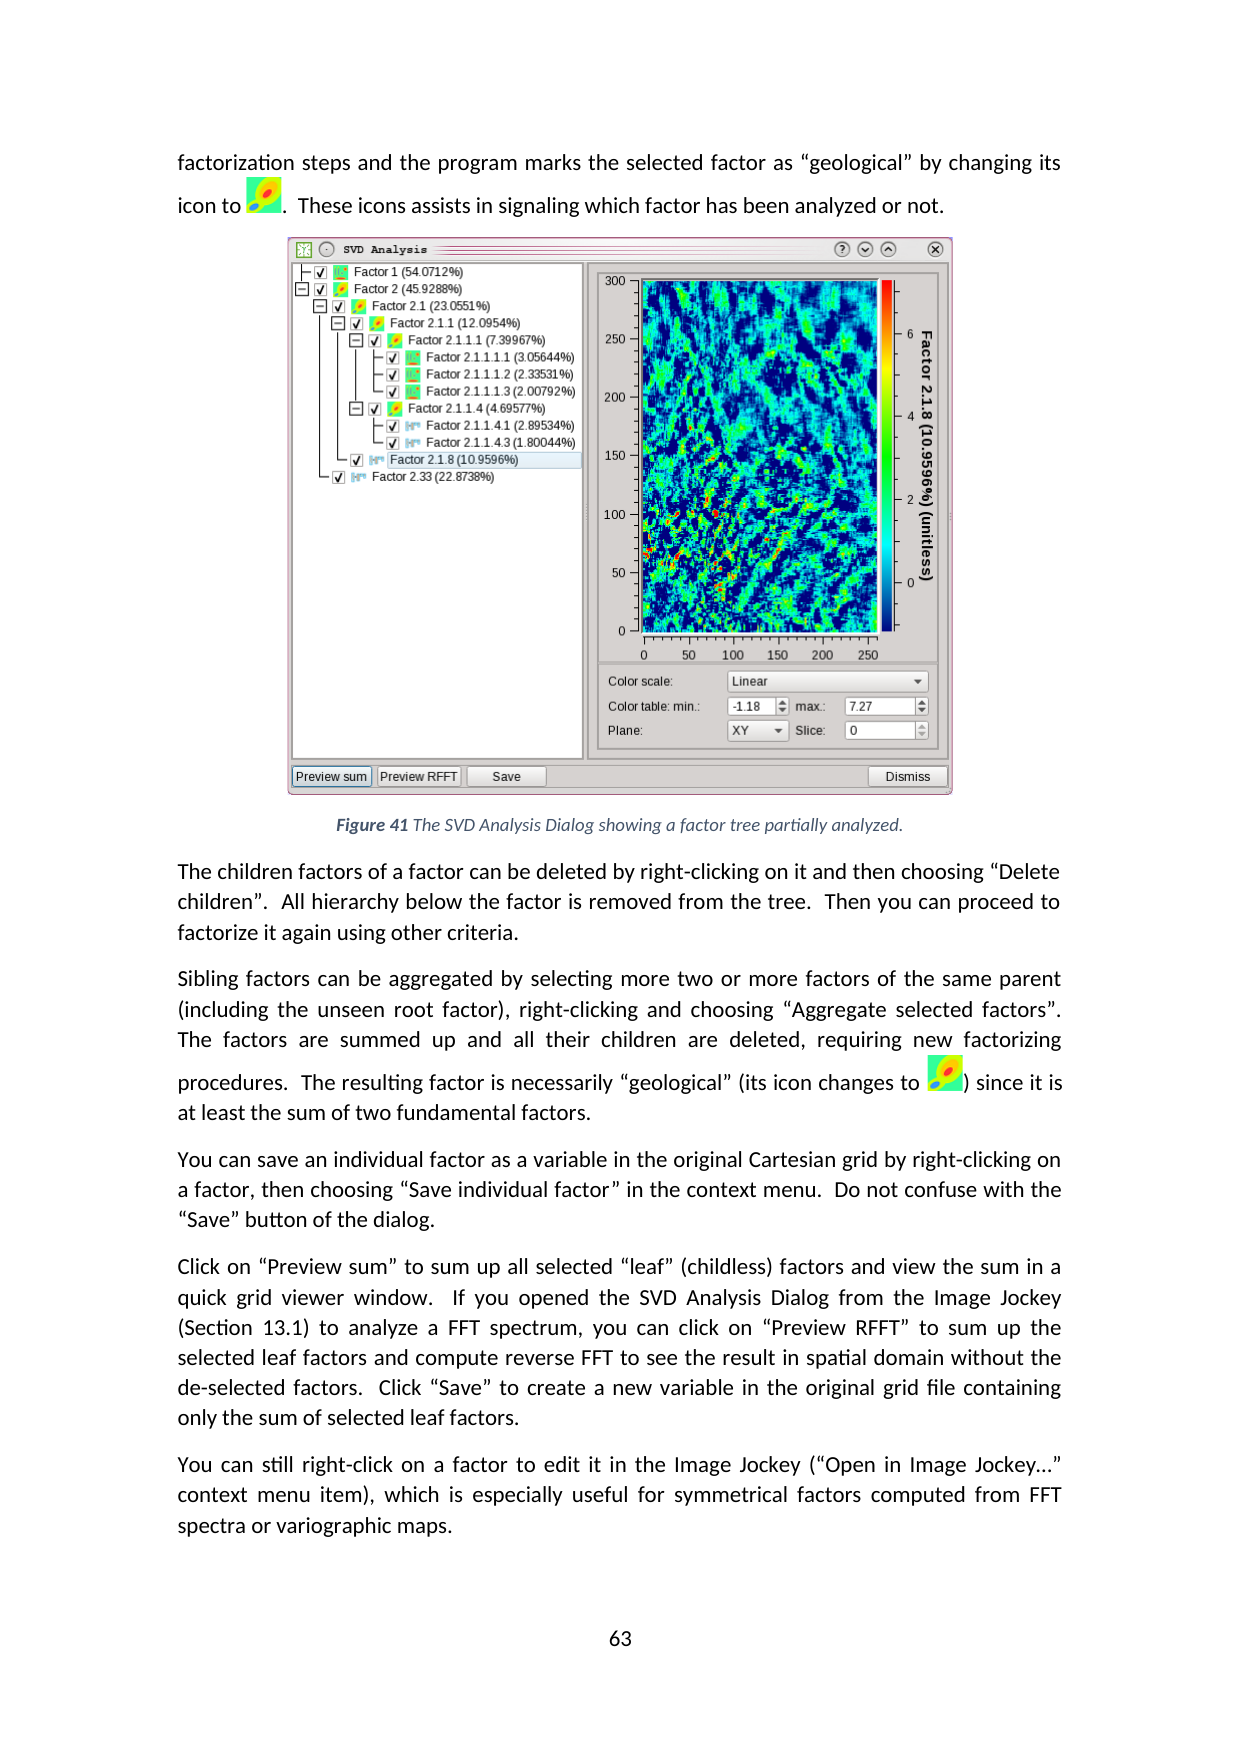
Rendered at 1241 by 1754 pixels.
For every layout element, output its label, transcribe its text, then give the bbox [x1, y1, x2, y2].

text You can save an individual factor as a variable in the original Cartesian grid by right-clicking on a factor, then choosing “Save individual factor” in the context menu. Do not confuse with the “Save” button of the dialog. [177, 1145, 1063, 1233]
text Figure 41 The SVD Analysis Dialog showing a factor tree partially analyzed. [177, 813, 1063, 836]
picture [287, 237, 953, 795]
text You can still right-click on a factor to edit it in the Image Jockey (“Open in Image Jockey…” context menu item), which is especially useful for symmetrical factors computed from FFT spectra or variographic maps. [177, 1450, 1063, 1539]
text Click on “Preview sum” to sum up all selected “leaf” (childless) factors and view the sum in a quick grid viewer window. If you opened the SVD Analysis Dialog from the Image Jockey (Section 13.1) to analyze a FFT spectrum, you can click on “Preview RFFT” to sum up the selected leaf factors and compute reverse FFT to see the result in spatial domain without the de-selected factors. Click “Save” to create a new variable in the original grid file containing only the sum of selected leaf factors. [177, 1252, 1063, 1431]
text The children factors of a factor can be deleted by right-clicking on it and then choosing “Delete children”. All hierarchy below the factor is removed from the tree. Then you can proceed to factorize it again using other criteria. [177, 857, 1063, 946]
picture [246, 177, 282, 213]
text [177, 148, 1063, 219]
picture [927, 1055, 963, 1091]
text Sibling factors can be aggregated by selecting more two or more factors of the same parent (including the unseen root factor), right-clicking and choosing “Aggregate selected factors”. The factors are summed up and all their children are deleted, requiring new factorizing procedures. The resulting factor is necessarily “geological” (its icon changes to ) since it is at least the sum of two fundamental factors. [177, 964, 1063, 1126]
